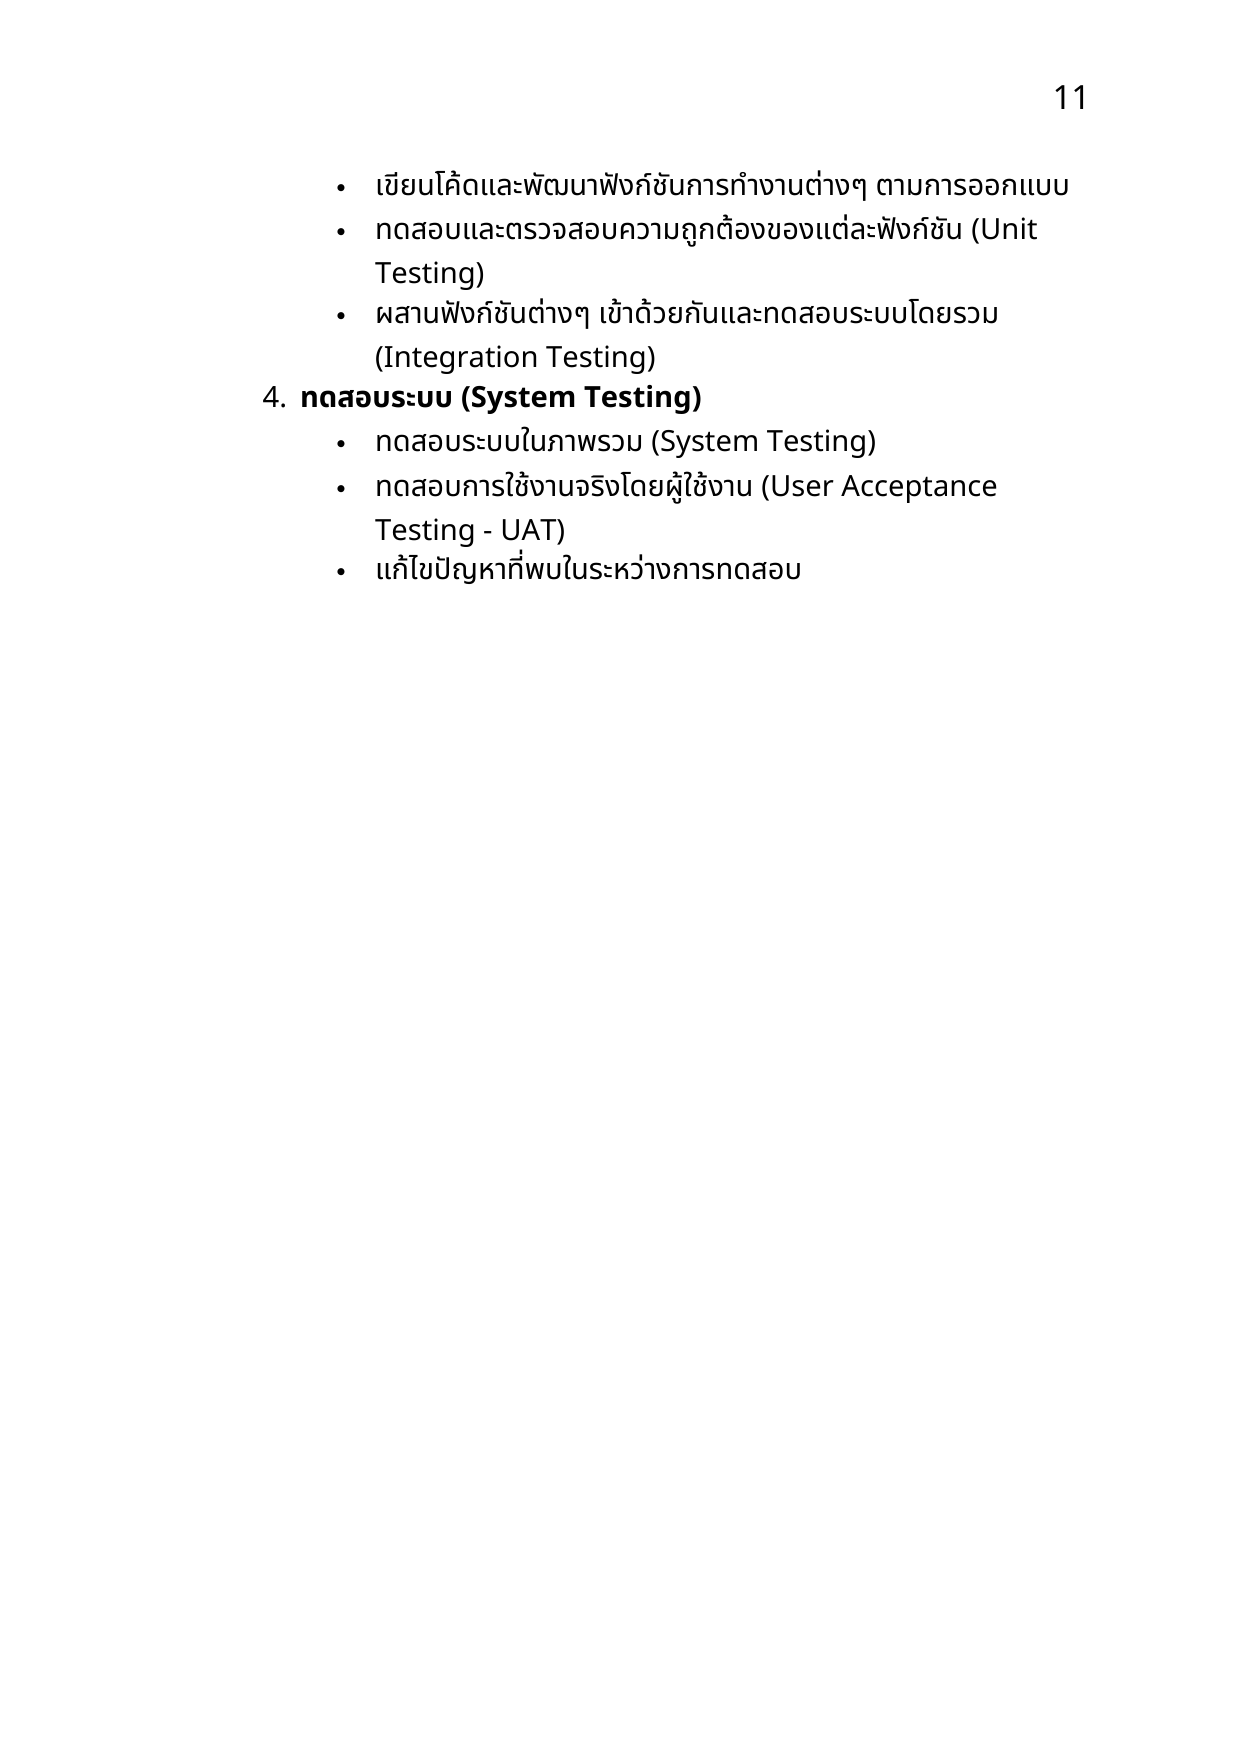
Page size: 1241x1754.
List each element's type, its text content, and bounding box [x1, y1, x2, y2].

list ผสานฟังก์ชันต่างๆ เข้าด้วยกันและทดสอบระบบโดยรวม (Integration Testing) [337, 292, 1090, 376]
list ทดสอบและตรวจสอบความถูกต้องของแต่ละฟังก์ชัน (Unit Testing) [337, 208, 1090, 292]
list ทดสอบระบบ (System Testing) [262, 376, 1090, 421]
list แก้ไขปัญหาที่พบในระหว่างการทดสอบ [337, 549, 1090, 593]
list ทดสอบระบบในภาพรวม (System Testing) [337, 421, 1090, 465]
list เขียนโค้ดและพัฒนาฟังก์ชันการทำงานต่างๆ ตามการออกแบบ [337, 164, 1090, 208]
list ทดสอบการใช้งานจริงโดยผู้ใช้งาน (User Acceptance Testing - UAT) [337, 465, 1090, 549]
